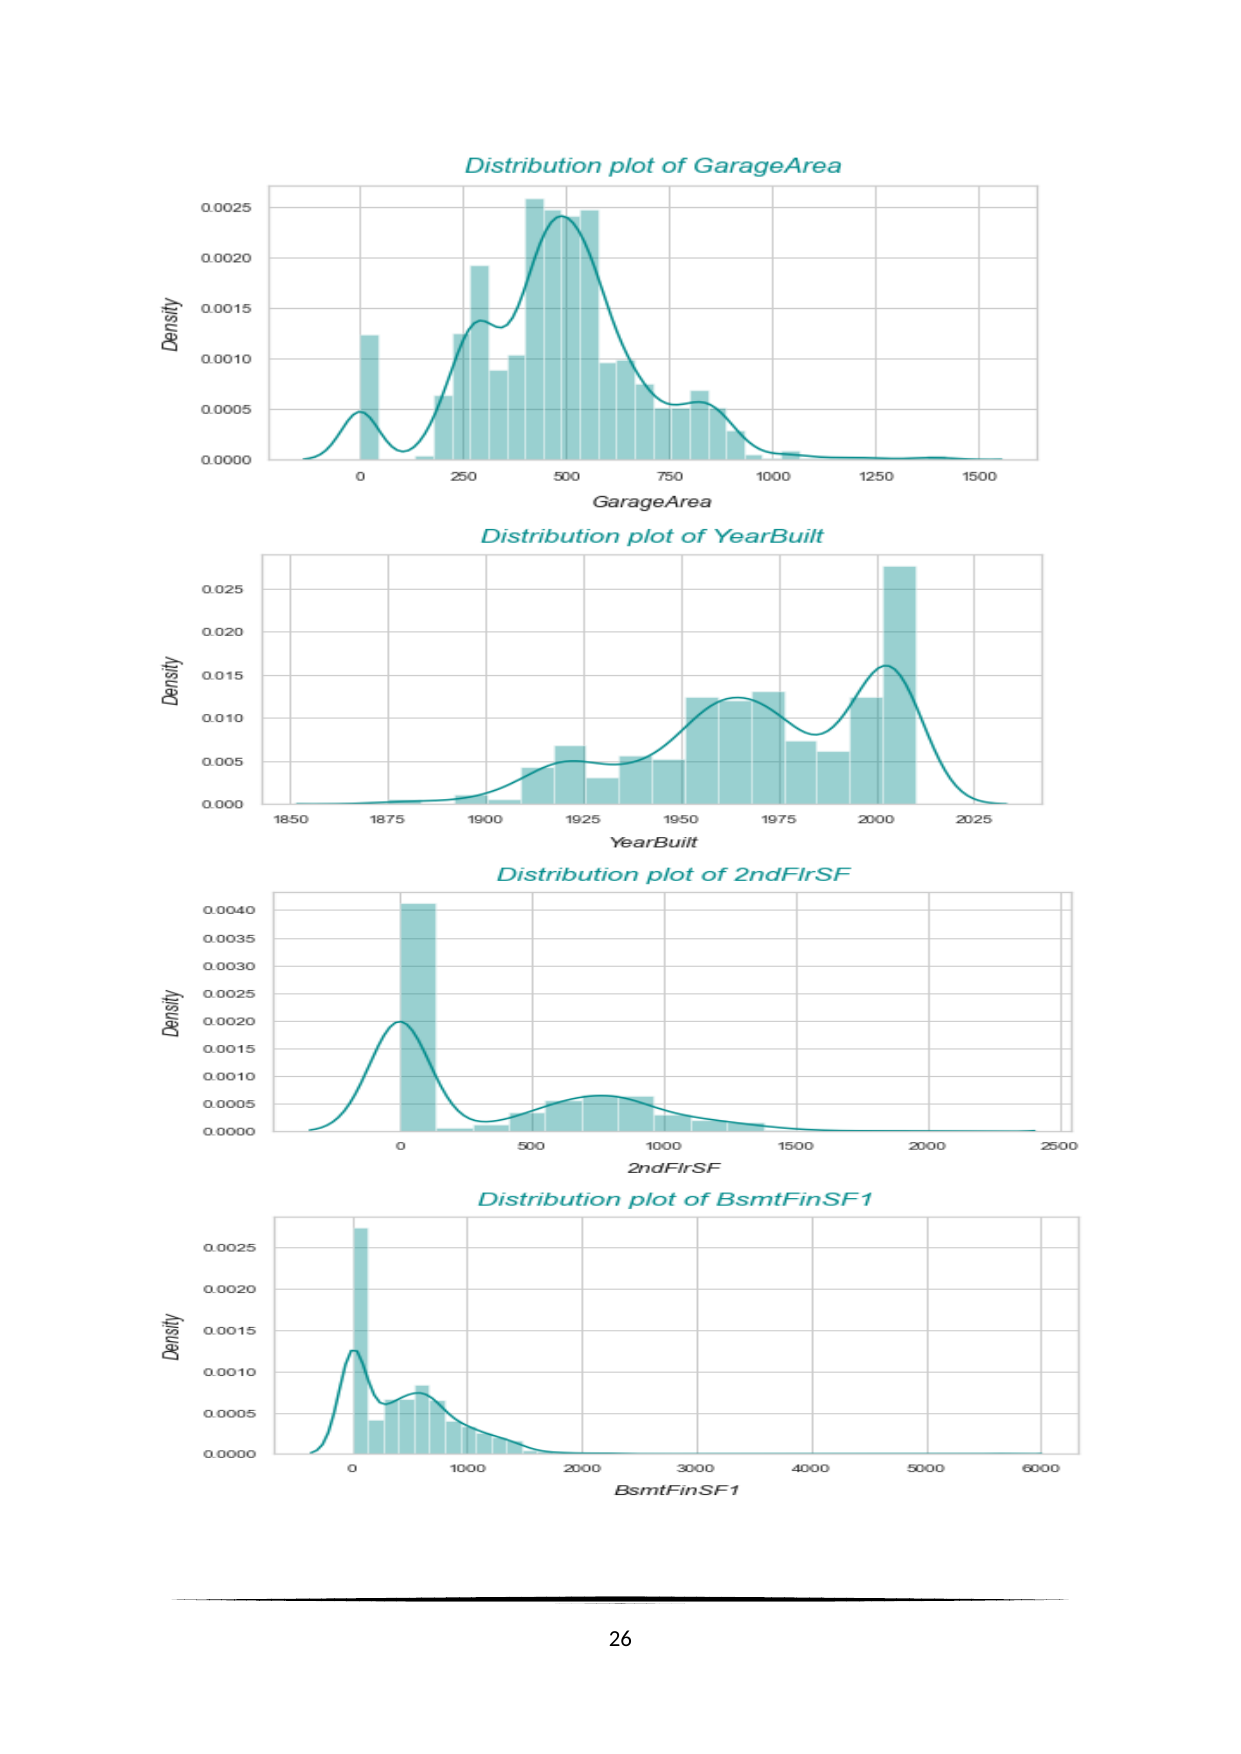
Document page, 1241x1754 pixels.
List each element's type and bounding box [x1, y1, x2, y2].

picture [150, 1185, 1091, 1506]
picture [150, 150, 1049, 520]
picture [150, 521, 1054, 859]
picture [150, 860, 1091, 1184]
picture [171, 1596, 1069, 1604]
